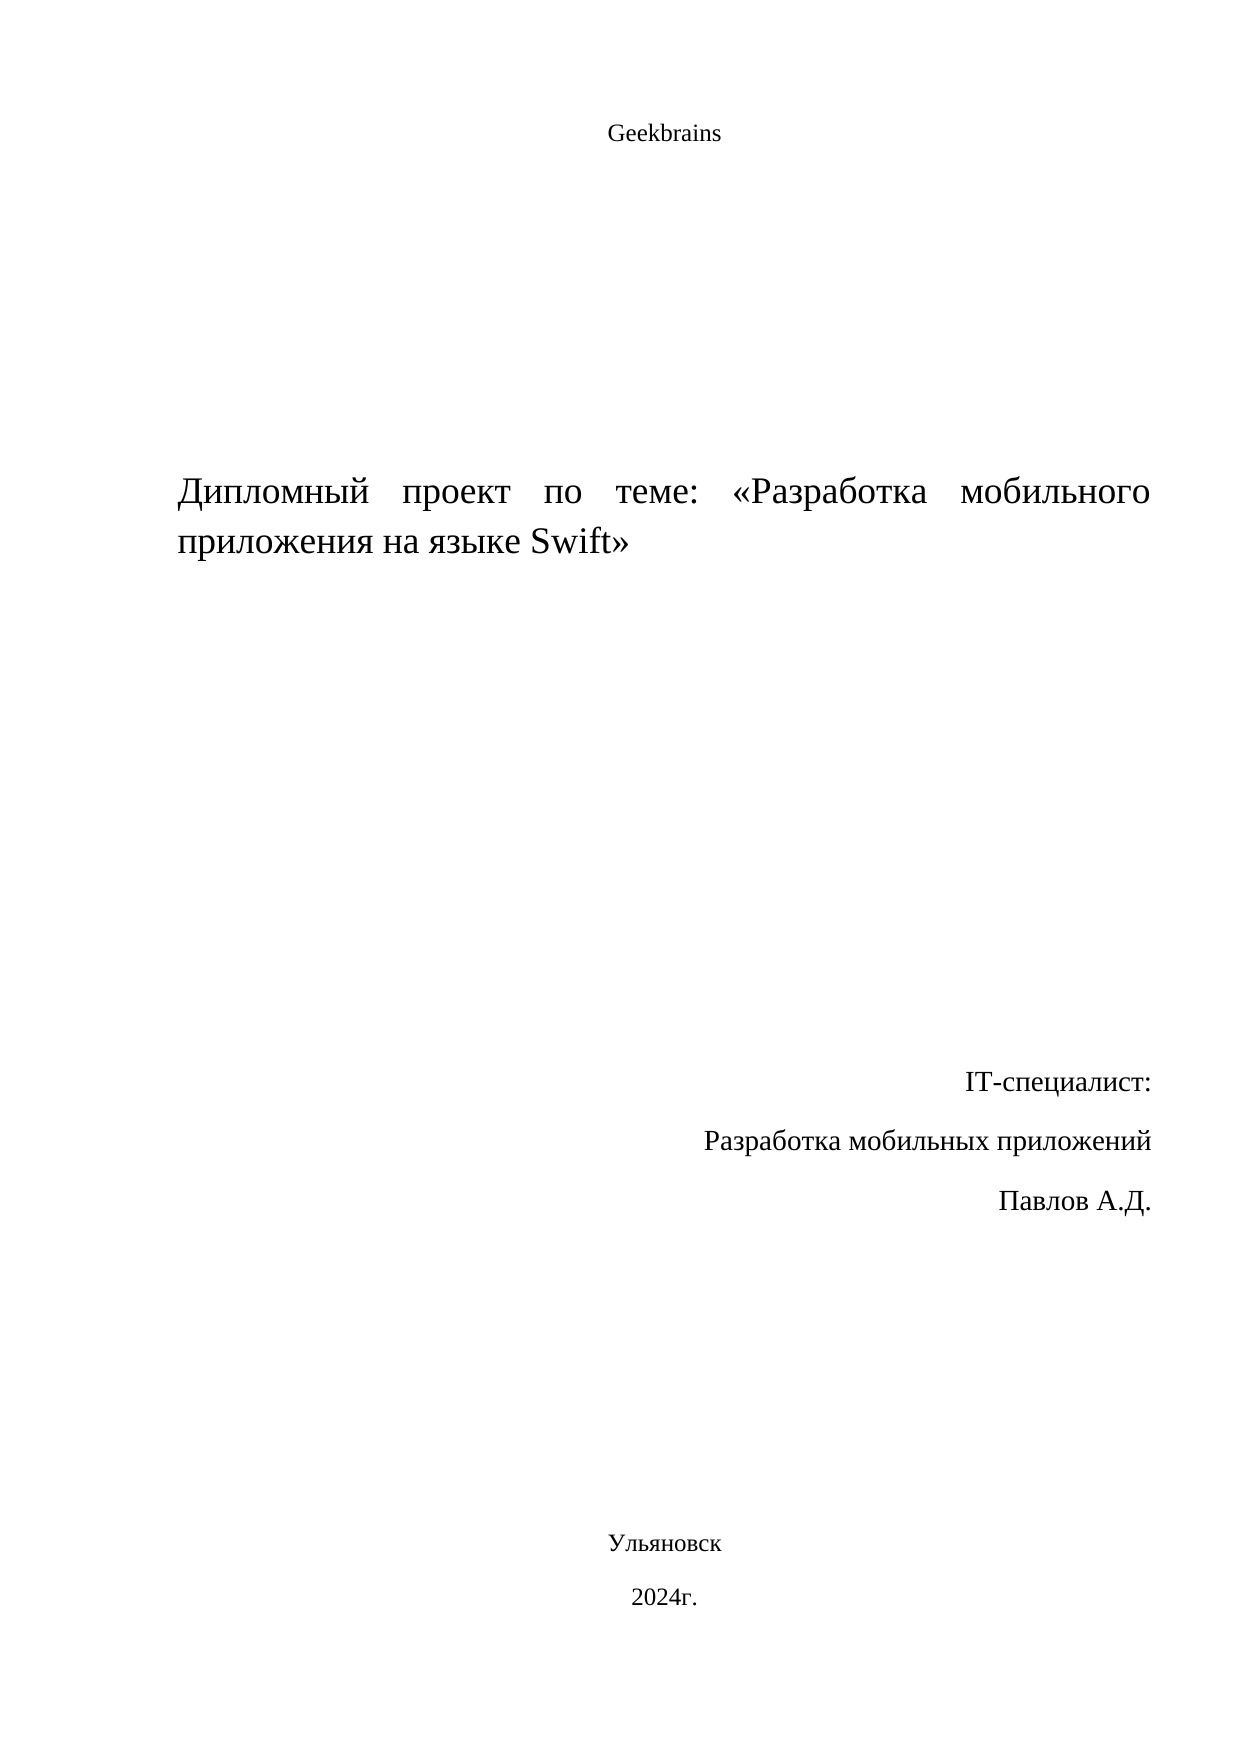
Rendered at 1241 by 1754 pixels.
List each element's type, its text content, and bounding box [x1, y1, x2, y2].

text IT-специалист: [177, 1064, 1152, 1097]
text Ульяновск [177, 1528, 1152, 1557]
text Geekbrains [177, 118, 1152, 147]
text 2024г. [177, 1582, 1152, 1610]
text Дипломный проект по теме: «Разработка мобильного приложения на языке Swift» [177, 469, 1152, 562]
text Разработка мобильных приложений [177, 1123, 1152, 1157]
text Павлов А.Д. [177, 1183, 1152, 1216]
